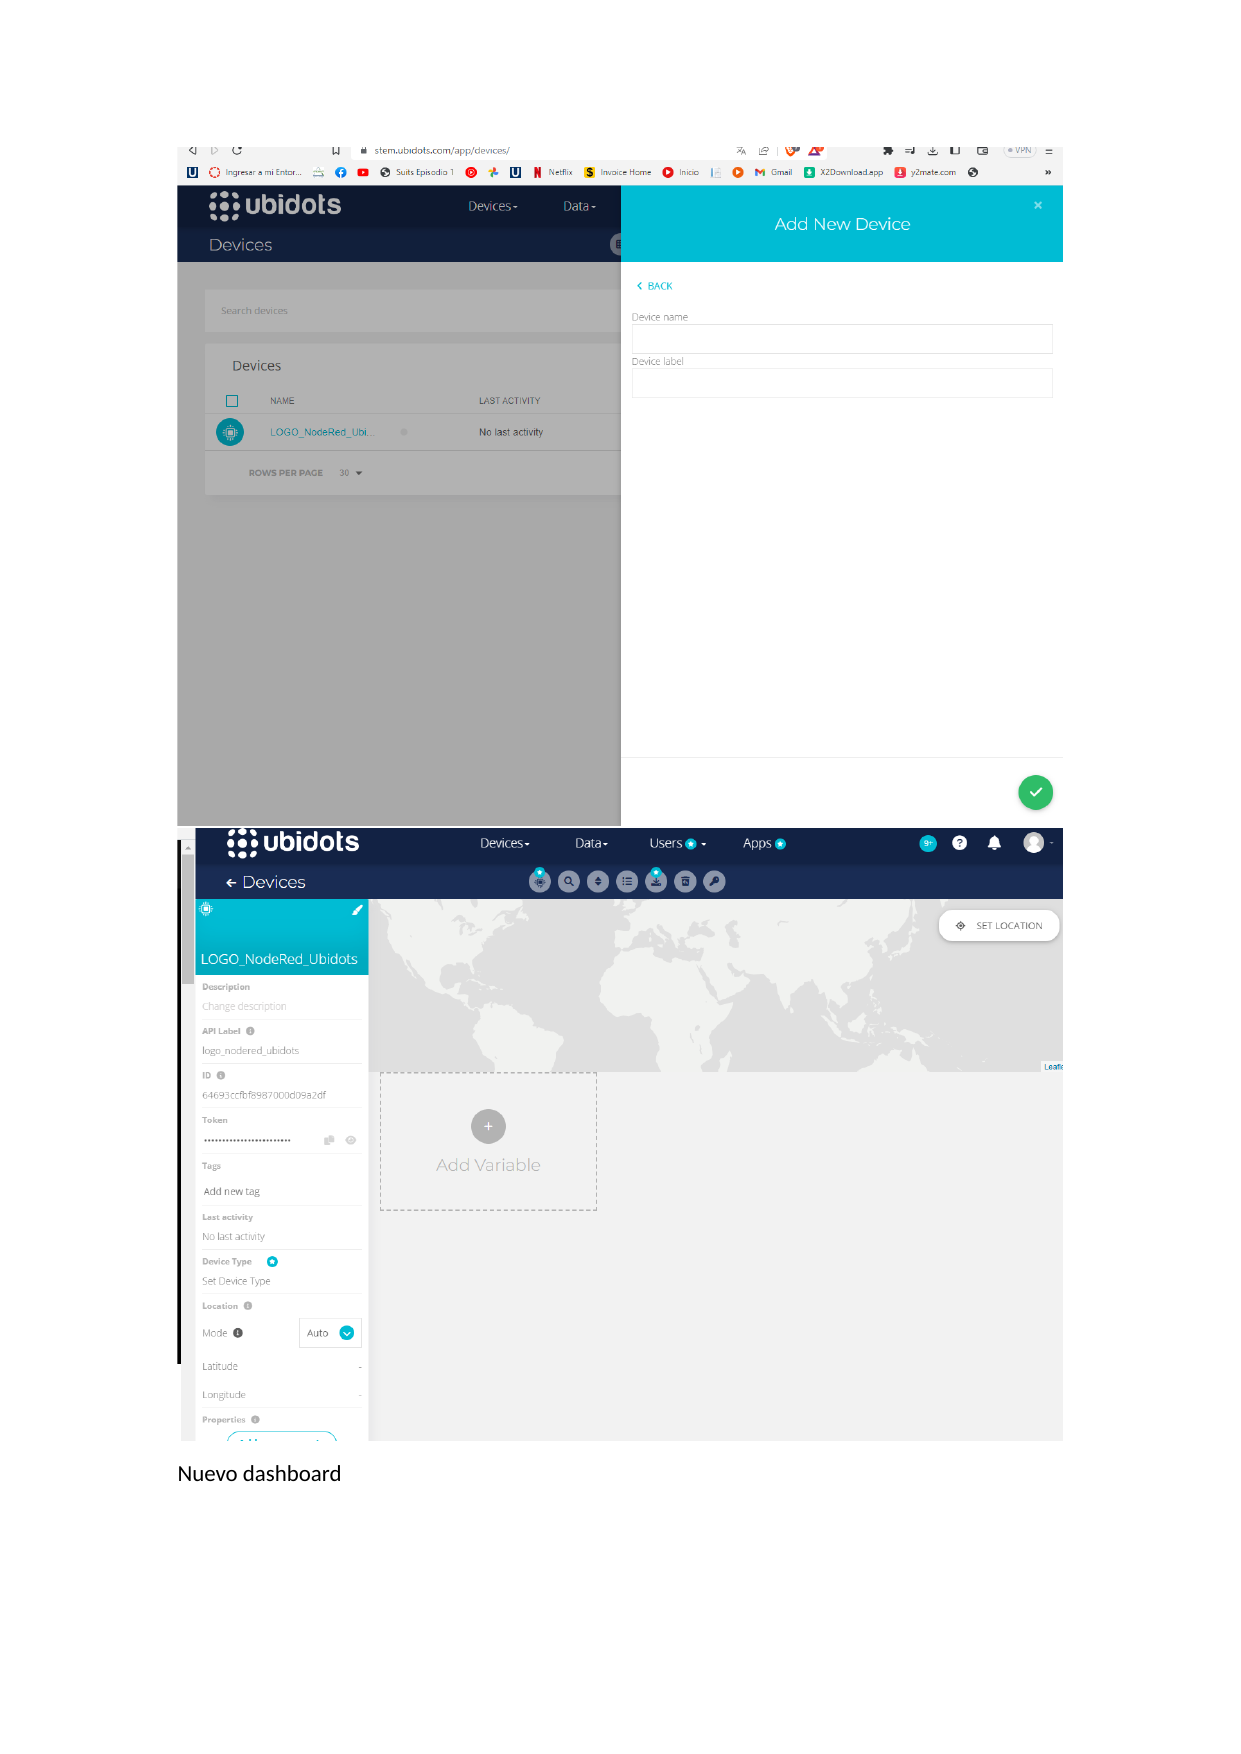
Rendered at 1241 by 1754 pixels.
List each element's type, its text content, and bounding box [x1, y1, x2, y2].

picture [177, 147, 1063, 826]
picture [177, 828, 1063, 1441]
text Nuevo dashboard [177, 1459, 1063, 1487]
